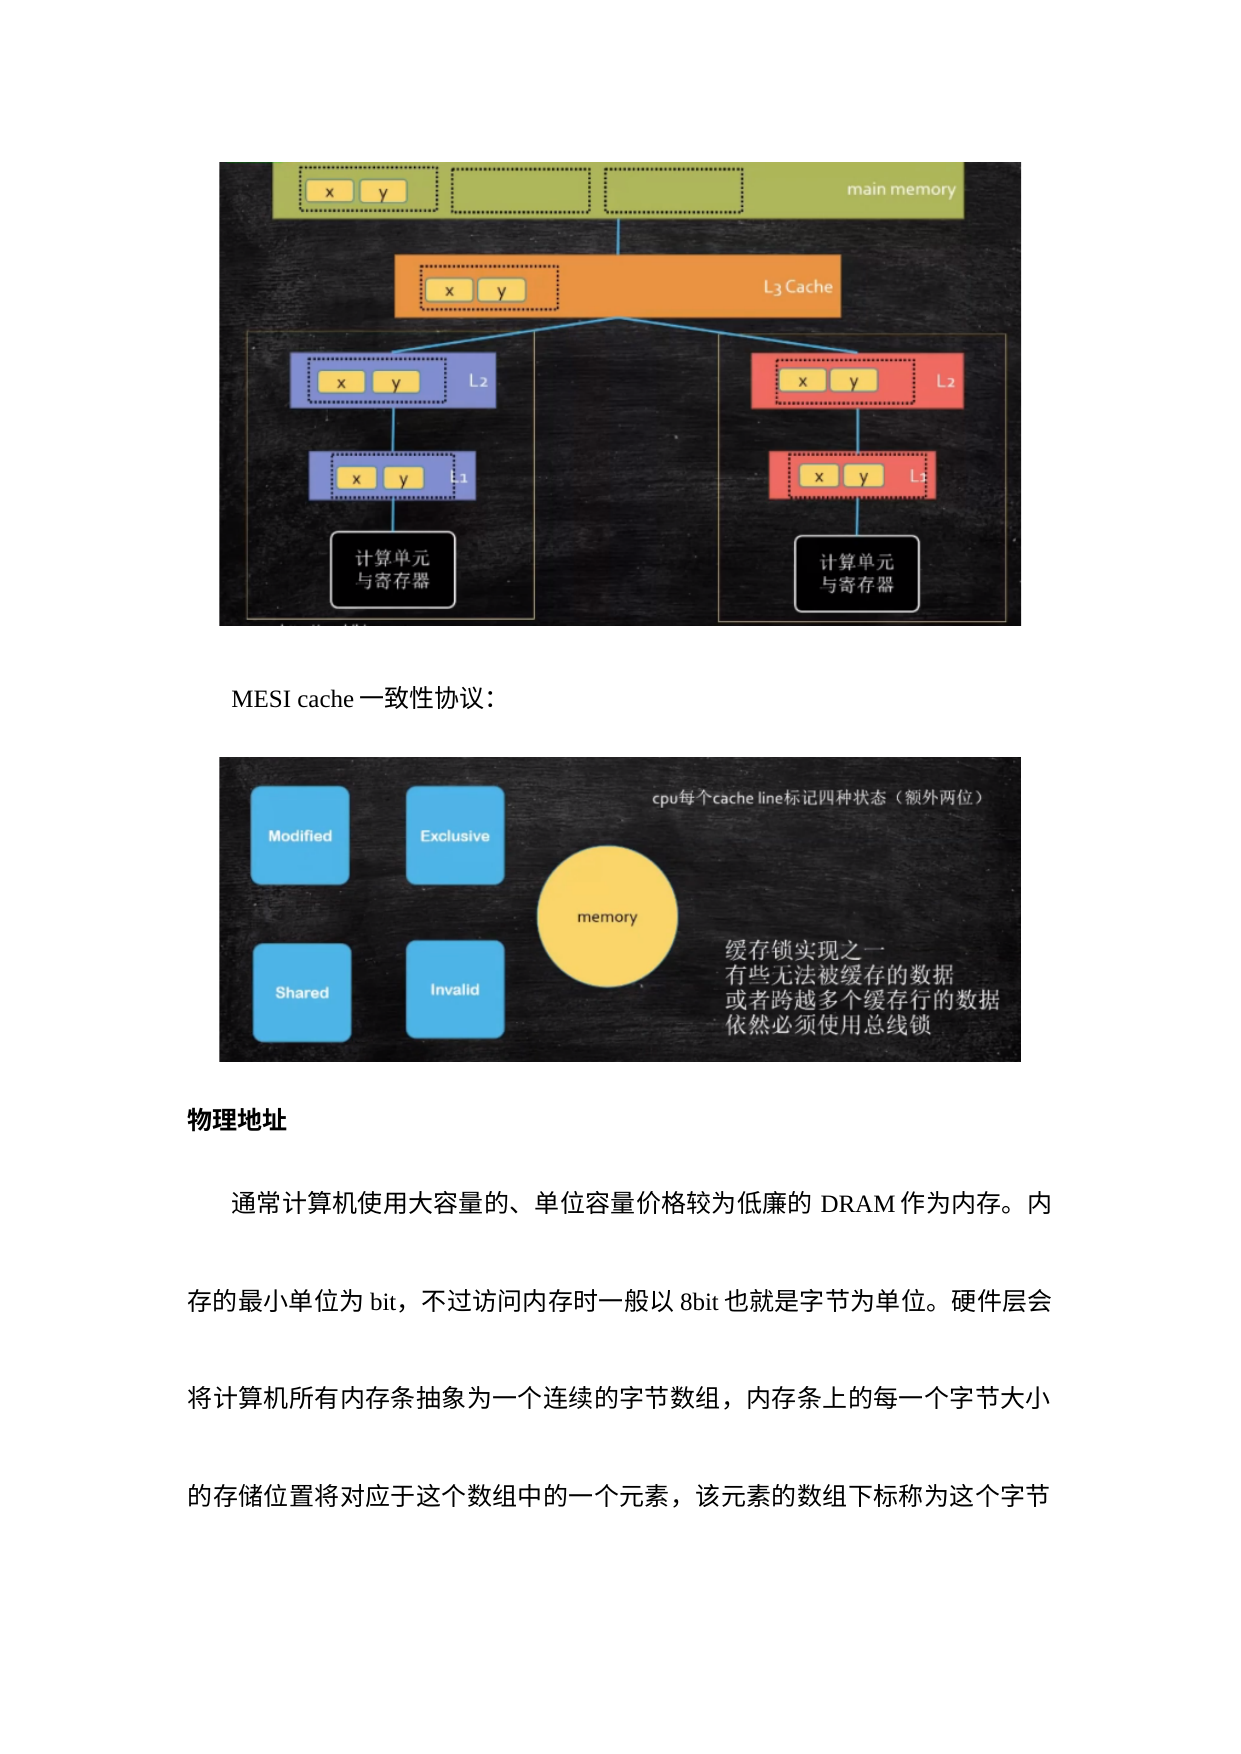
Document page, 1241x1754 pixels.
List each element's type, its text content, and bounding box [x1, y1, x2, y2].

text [187, 1169, 1053, 1527]
picture [219, 757, 1021, 1062]
subtitle 物理地址 [187, 1086, 1053, 1151]
text MESI cache一致性协议： [187, 664, 1053, 729]
picture [219, 162, 1022, 626]
